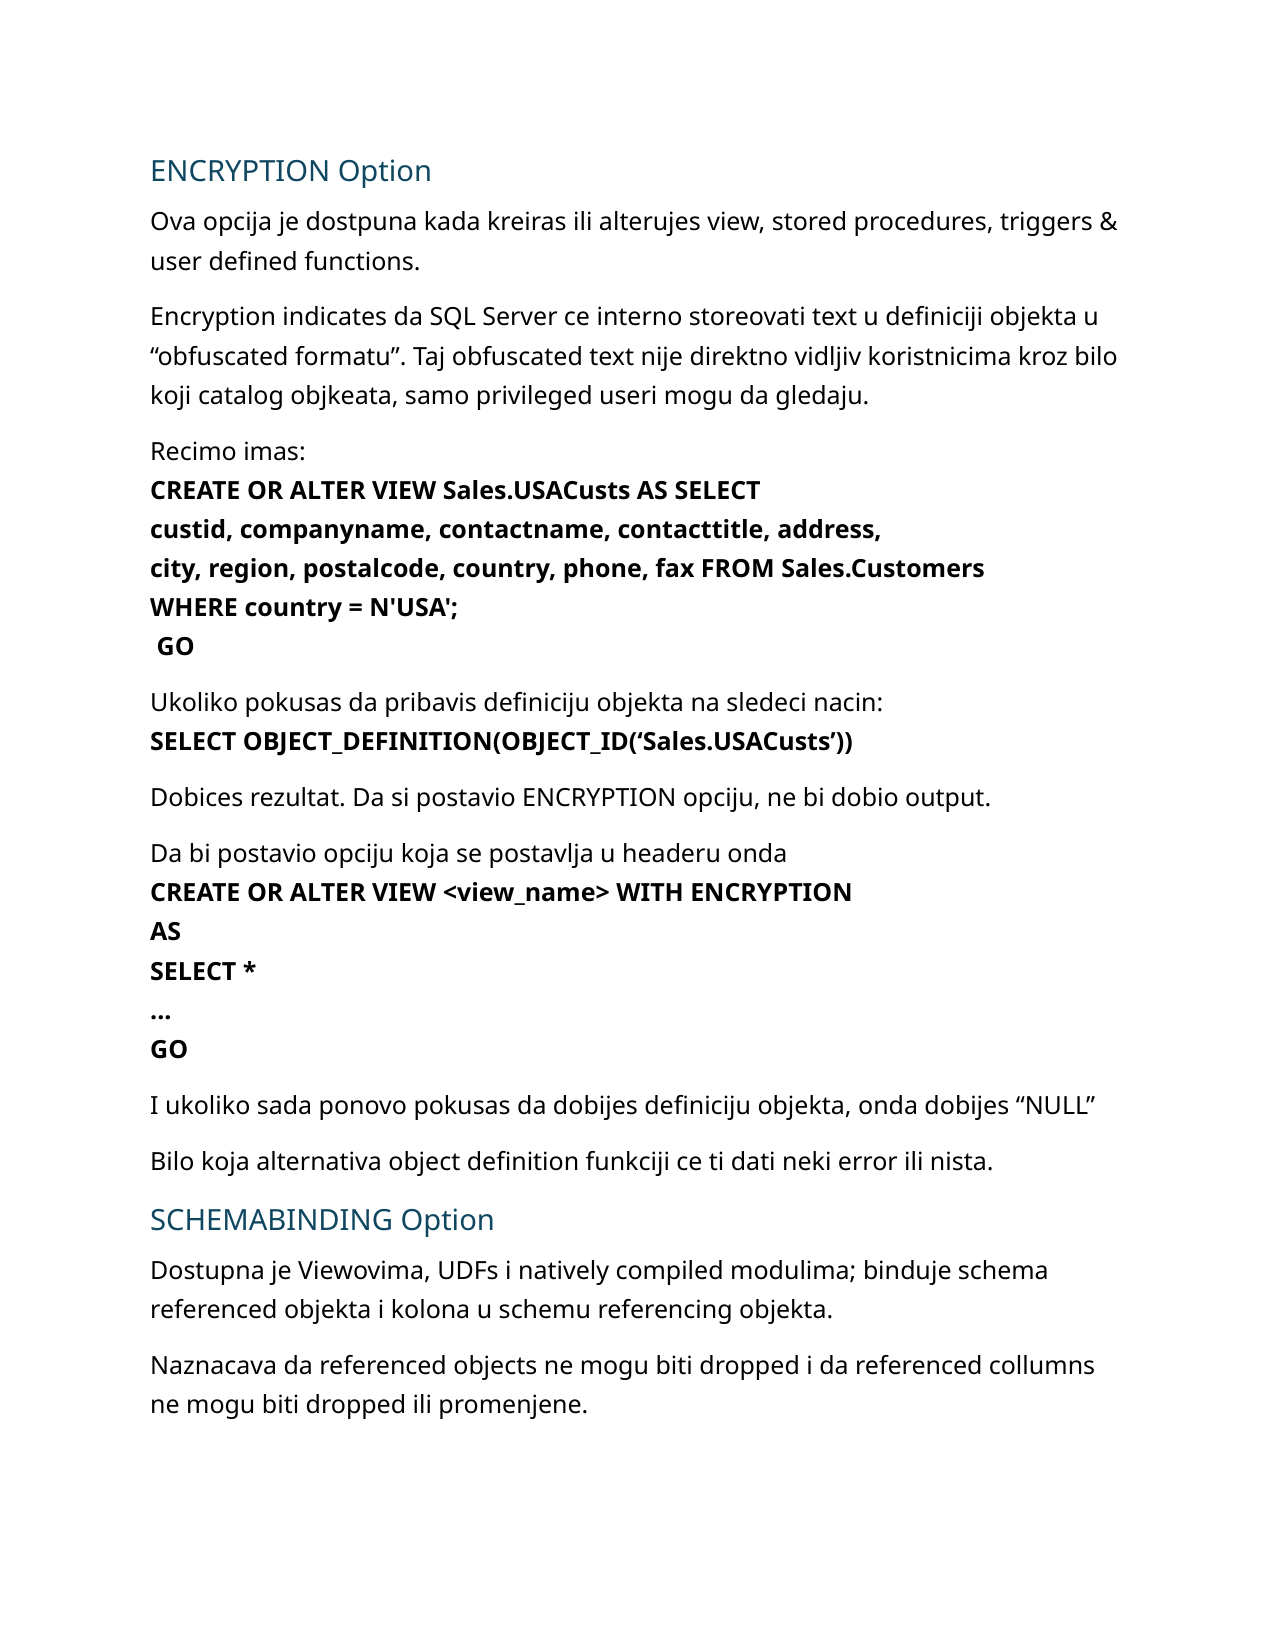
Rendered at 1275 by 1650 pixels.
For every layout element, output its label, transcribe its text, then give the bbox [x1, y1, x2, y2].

text Naznacava da referenced objects ne mogu biti dropped i da referenced collumns ne mogu biti dropped ili promenjene. [150, 1348, 1125, 1421]
subtitle SCHEMABINDING Option [150, 1199, 1125, 1239]
text Ukoliko pokusas da pribavis definiciju objekta na sledeci nacin: SELECT OBJECT_DEFINITION(OBJECT_ID(‘Sales.USACusts’)) [150, 685, 1125, 758]
text Da bi postavio opciju koja se postavlja u headeru onda CREATE OR ALTER VIEW <view_name> WITH ENCRYPTION AS SELECT * ... GO [150, 836, 1125, 1066]
text Dobices rezultat. Da si postavio ENCRYPTION opciju, ne bi dobio output. [150, 780, 1125, 814]
text Dostupna je Viewovima, UDFs i natively compiled modulima; binduje schema referenced objekta i kolona u schemu referencing objekta. [150, 1253, 1125, 1326]
text Ova opcija je dostpuna kada kreiras ili alterujes view, stored procedures, triggers & user defined functions. [150, 204, 1125, 277]
text Encryption indicates da SQL Server ce interno storeovati text u definiciji objekta u “obfuscated formatu”. Taj obfuscated text nije direktno vidljiv koristnicima kroz bilo koji catalog objkeata, samo privileged useri mogu da gledaju. [150, 299, 1125, 411]
text I ukoliko sada ponovo pokusas da dobijes definiciju objekta, onda dobijes “NULL” [150, 1087, 1125, 1121]
text Bilo koja alternativa object definition funkciji ce ti dati neki error ili nista. [150, 1143, 1125, 1177]
text Recimo imas: CREATE OR ALTER VIEW Sales.USACusts AS SELECT custid, companyname, contactname, contacttitle, address, city, region, postalcode, country, phone, fax FROM Sales.Customers WHERE country = N'USA'; GO [150, 433, 1125, 663]
subtitle ENCRYPTION Option [150, 150, 1125, 190]
